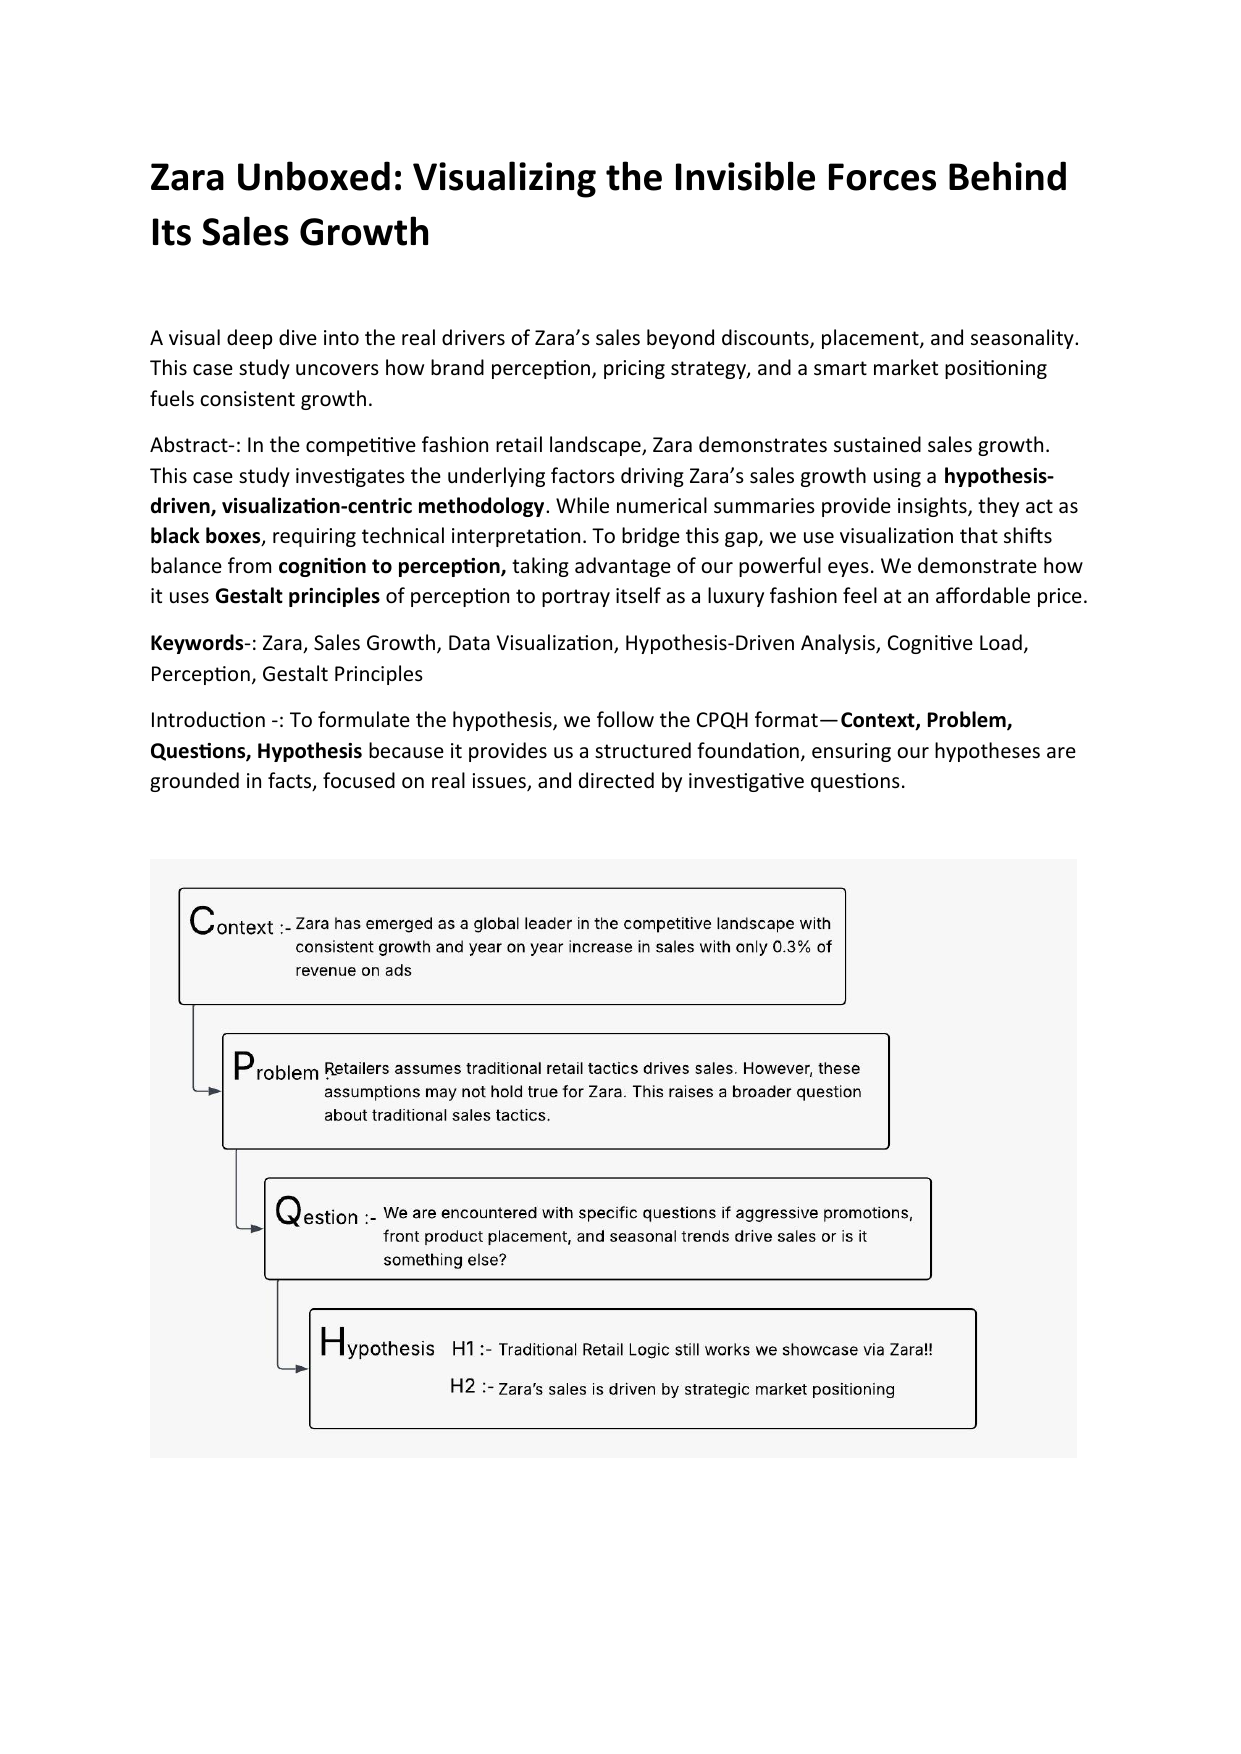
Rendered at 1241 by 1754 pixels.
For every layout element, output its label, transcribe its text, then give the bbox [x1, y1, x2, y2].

text Abstract-: In the competitive fashion retail landscape, Zara demonstrates sustained sales growth. This case study investigates the underlying factors driving Zara’s sales growth using a hypothesis-driven, visualization-centric methodology. While numerical summaries provide insights, they act as black boxes, requiring technical interpretation. To bridge this gap, we use visualization that shifts balance from cognition to perception, taking advantage of our powerful eyes. We demonstrate how it uses Gestalt principles of perception to portray itself as a luxury fashion feel at an affordable price. [150, 431, 1090, 610]
picture [150, 859, 1077, 1458]
text Introduction -: To formulate the hypothesis, we follow the CPQH format—Context, Problem, Questions, Hypothesis because it provides us a structured foundation, ensuring our hypotheses are grounded in facts, focused on real issues, and directed by investigative questions. [150, 706, 1090, 794]
text A visual deep dive into the real drivers of Zara’s sales beyond discounts, placement, and seasonality. This case study uncovers how brand perception, pricing strategy, and a smart market positioning fuels consistent growth. [150, 323, 1090, 412]
text Keywords-: Zara, Sales Growth, Data Visualization, Hypothesis-Driven Analysis, Cognitive Load, Perception, Gestalt Principles [150, 628, 1090, 687]
text Zara Unboxed: Visualizing the Invisible Forces Behind Its Sales Growth [150, 150, 1090, 256]
